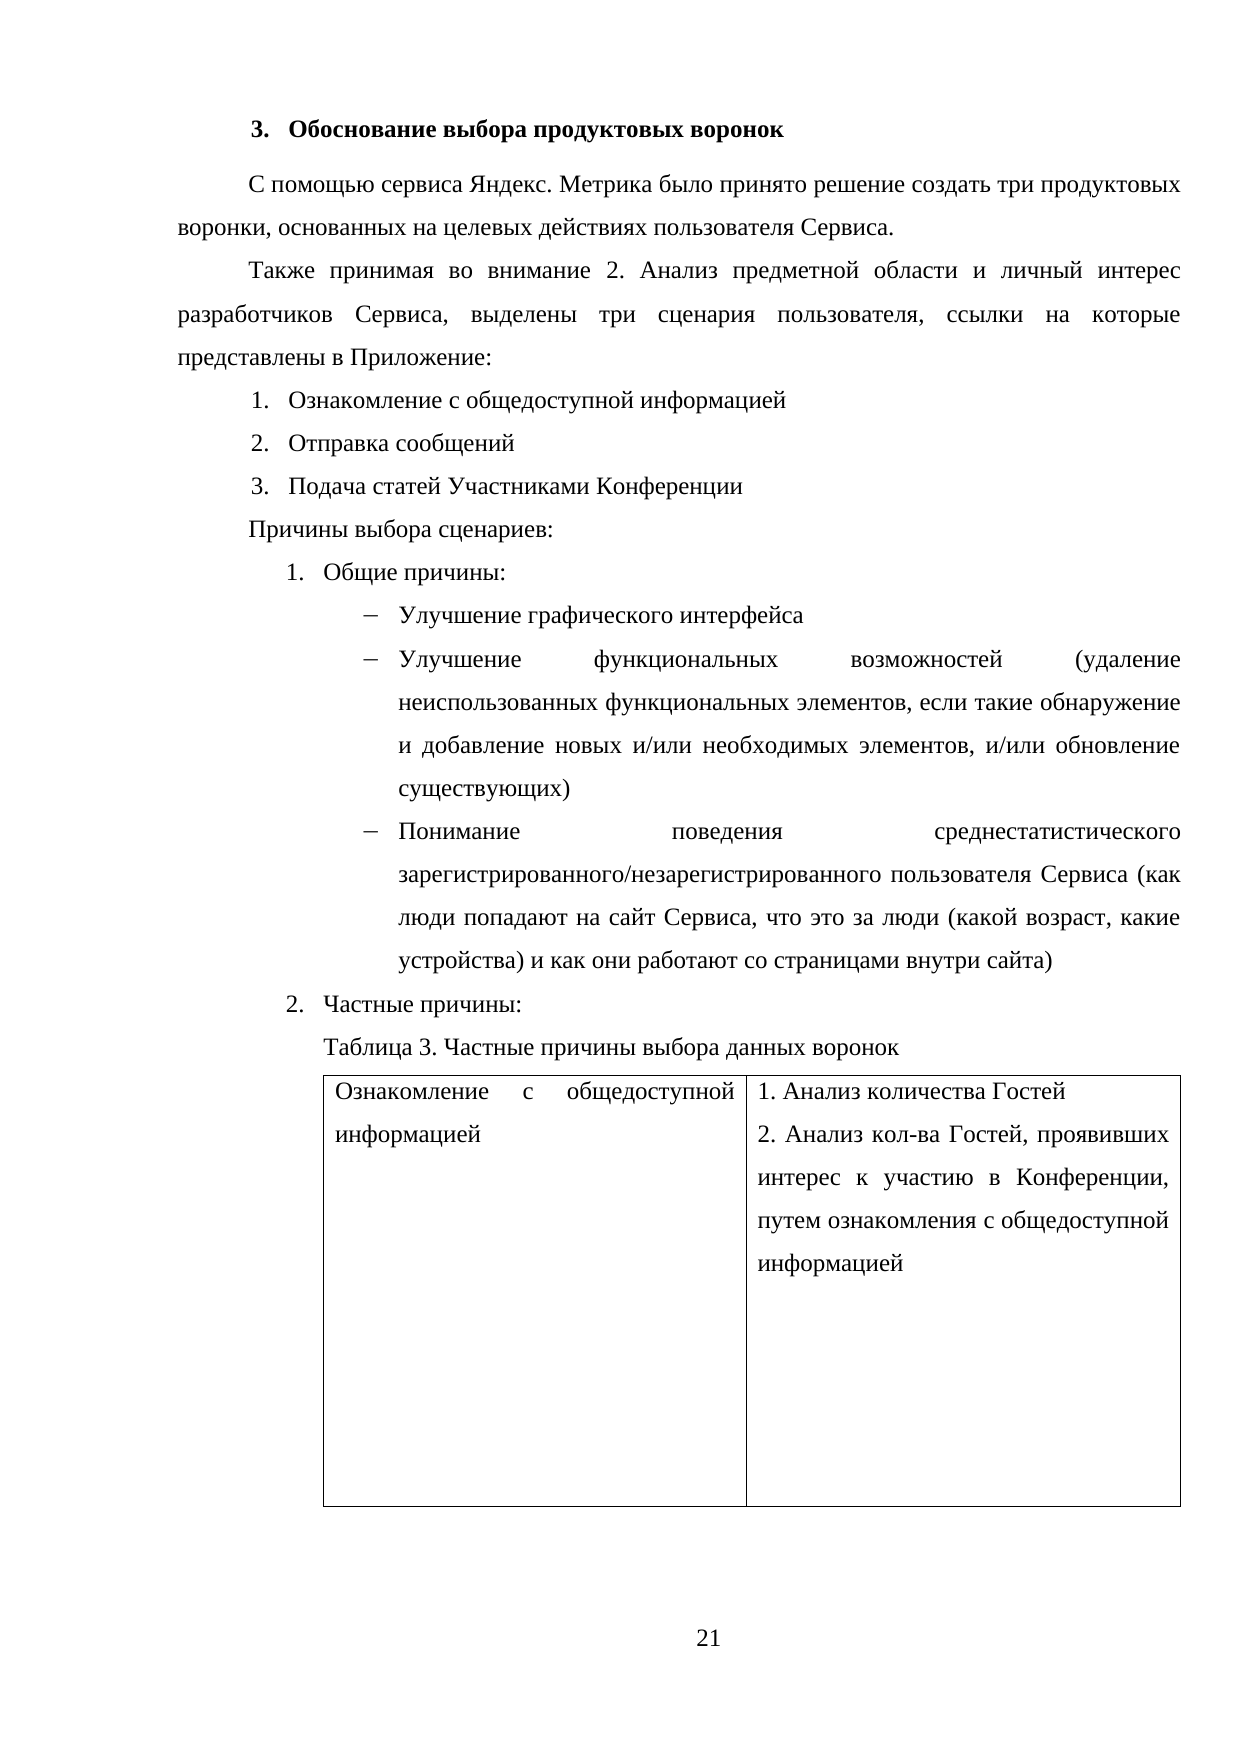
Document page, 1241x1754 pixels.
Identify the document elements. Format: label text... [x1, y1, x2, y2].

text Причины выбора сценариев: [177, 514, 1181, 543]
table_header 1. Анализ количества Гостей 2. Анализ кол-ва Гостей, проявивших интерес к участию в Конференции, путем ознакомления с общедоступной информацией [747, 1076, 1180, 1506]
list Улучшение функциональных возможностей (удаление неиспользованных функциональных элементов, если такие обнаружение и добавление новых и/или необходимых элементов, и/или обновление существующих) [361, 644, 1181, 802]
list Частные причины: [286, 989, 1181, 1017]
list Улучшение графического интерфейса [361, 601, 1181, 629]
list Подача статей Участниками Конференции [251, 471, 1181, 500]
list Отправка сообщений [251, 428, 1181, 457]
list Ознакомление с общедоступной информацией [251, 385, 1181, 414]
text Также принимая во внимание 2. Анализ предметной области и личный интерес разработчиков Сервиса, выделены три сценария пользователя, ссылки на которые представлены в Приложение: [177, 256, 1181, 371]
text Таблица 3. Частные причины выбора данных воронок [323, 1032, 1181, 1061]
list Общие причины: [286, 557, 1181, 586]
table_header Ознакомление с общедоступной информацией [324, 1076, 746, 1506]
text С помощью сервиса Яндекс. Метрика было принято решение создать три продуктовых воронки, основанных на целевых действиях пользователя Сервиса. [177, 169, 1181, 241]
subtitle Обоснование выбора продуктовых воронок [251, 114, 1181, 142]
list Понимание поведения среднестатистического зарегистрированного/незарегистрированного пользователя Сервиса (как люди попадают на сайт Сервиса, что это за люди (какой возраст, какие устройства) и как они работают со страницами внутри сайта) [361, 816, 1181, 974]
